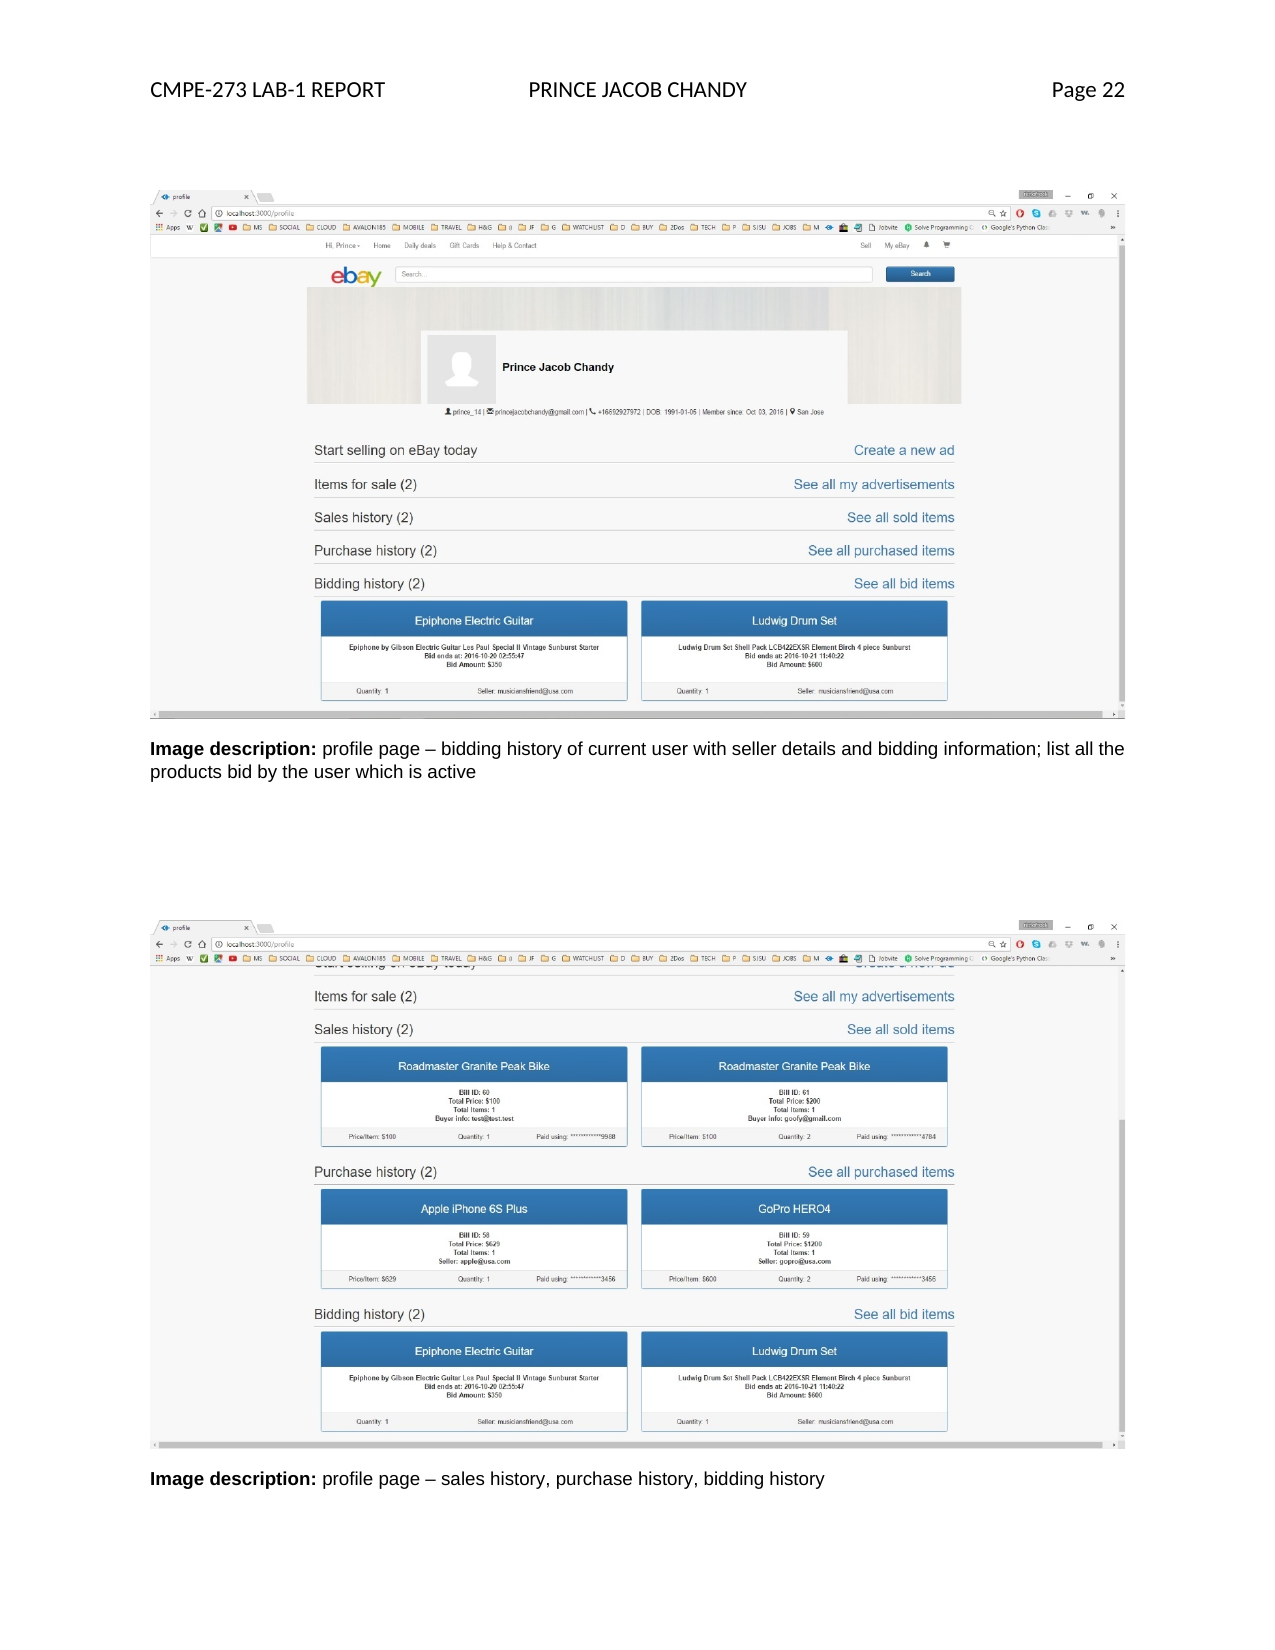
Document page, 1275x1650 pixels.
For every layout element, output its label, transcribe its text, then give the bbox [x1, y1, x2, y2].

picture [150, 920, 1125, 1449]
text Image description: profile page – bidding history of current user with seller details and bidding information; list all the products bid by the user which is active [150, 738, 1125, 782]
picture [150, 190, 1125, 719]
text Image description: profile page – sales history, purchase history, bidding history [150, 1468, 1125, 1489]
